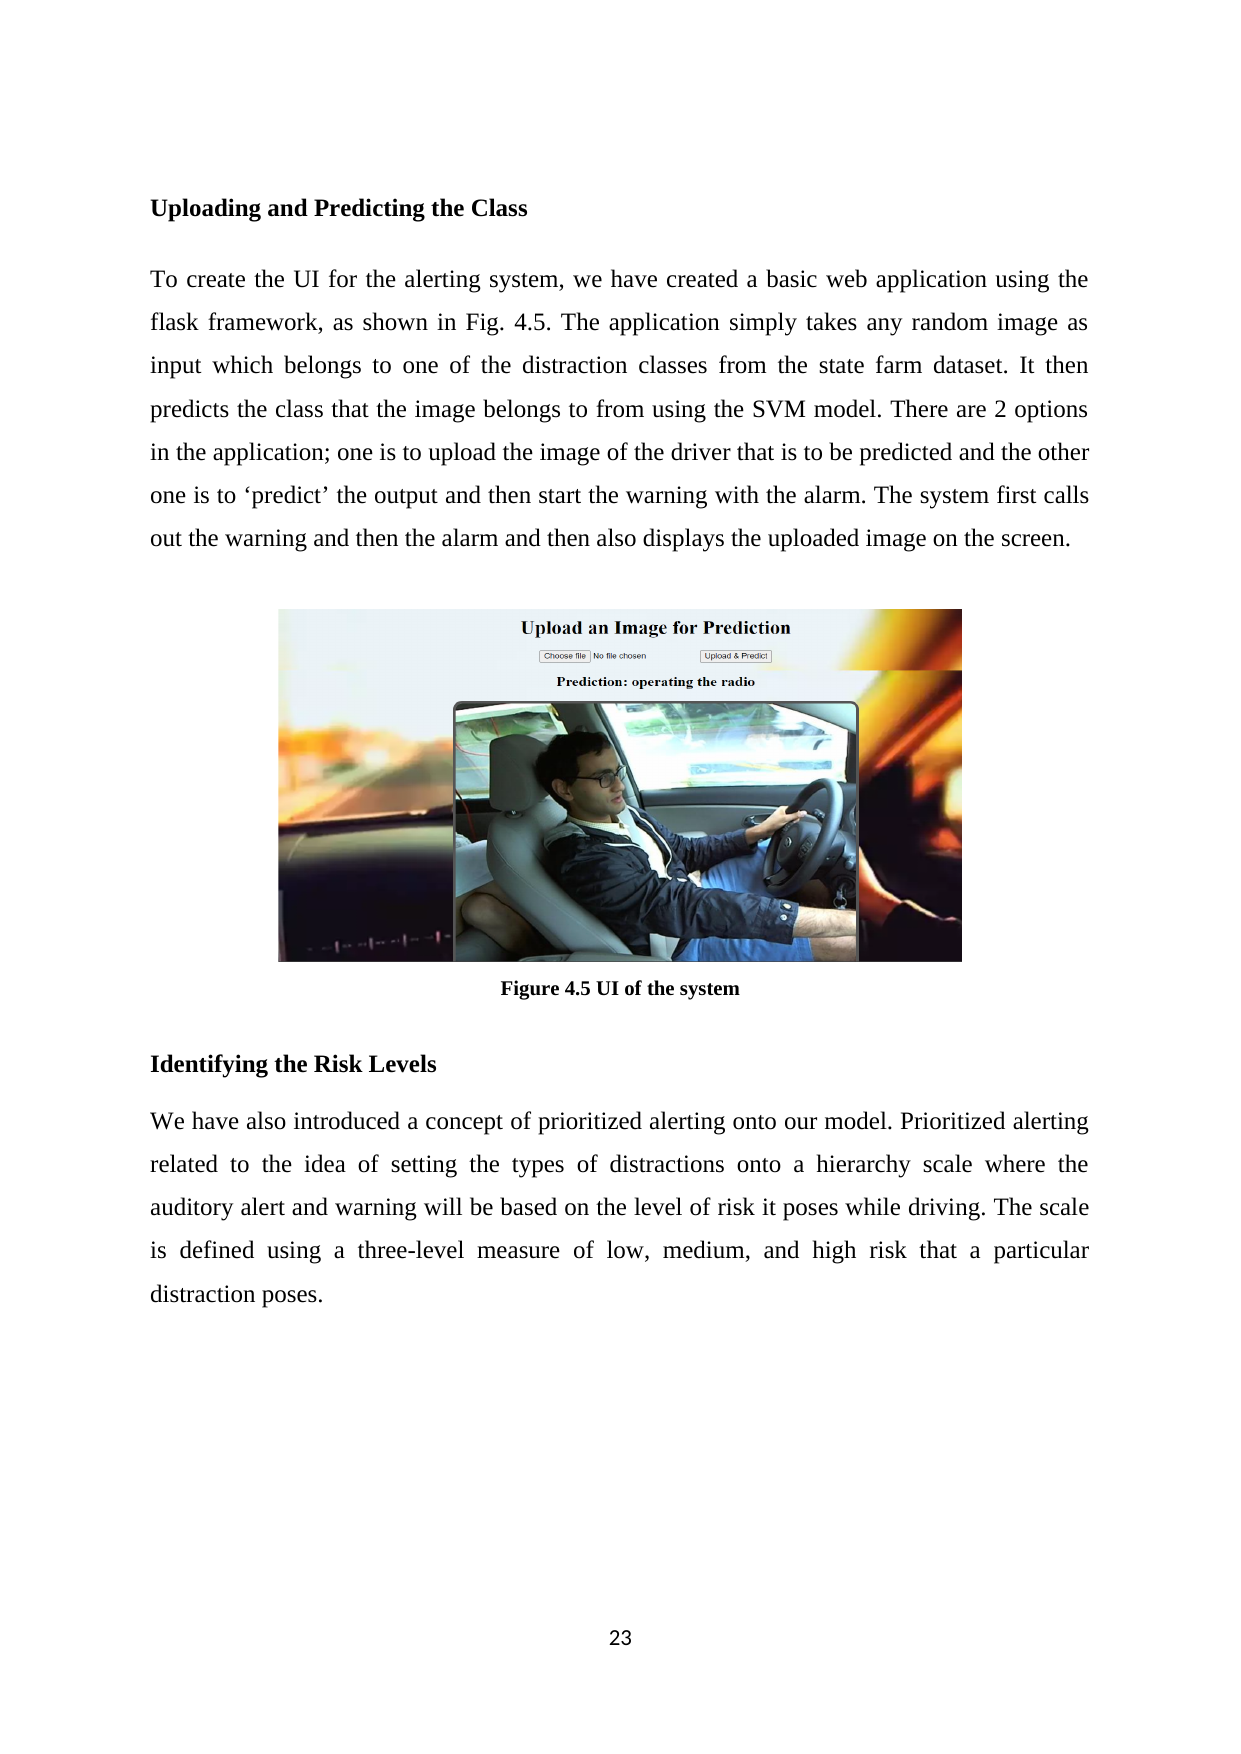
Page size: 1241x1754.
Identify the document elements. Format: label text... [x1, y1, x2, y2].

text Figure 4.5 UI of the system [150, 976, 1090, 1000]
text To create the UI for the alerting system, we have created a basic web application using the flask framework, as shown in Fig. 4.5. The application simply takes any random image as input which belongs to one of the distraction classes from the state farm dataset. It then predicts the class that the image belongs to from using the SVM model. There are 2 options in the application; one is to upload the image of the driver that is to be predicted and the other one is to ‘predict’ the output and then start the warning with the alarm. The system first calls out the warning and then the alarm and then also displays the uploaded image on the screen. [150, 264, 1090, 552]
picture [278, 609, 962, 962]
text Identifying the Risk Levels [150, 1049, 1090, 1077]
text We have also introduced a concept of prioritized alerting onto our model. Prioritized alerting related to the idea of setting the types of distractions onto a hierarchy scale where the auditory alert and warning will be based on the level of risk it poses while driving. The scale is defined using a three-level measure of low, medium, and high risk that a particular distraction poses. [150, 1106, 1090, 1307]
text Uploading and Predicting the Class [150, 193, 1090, 222]
